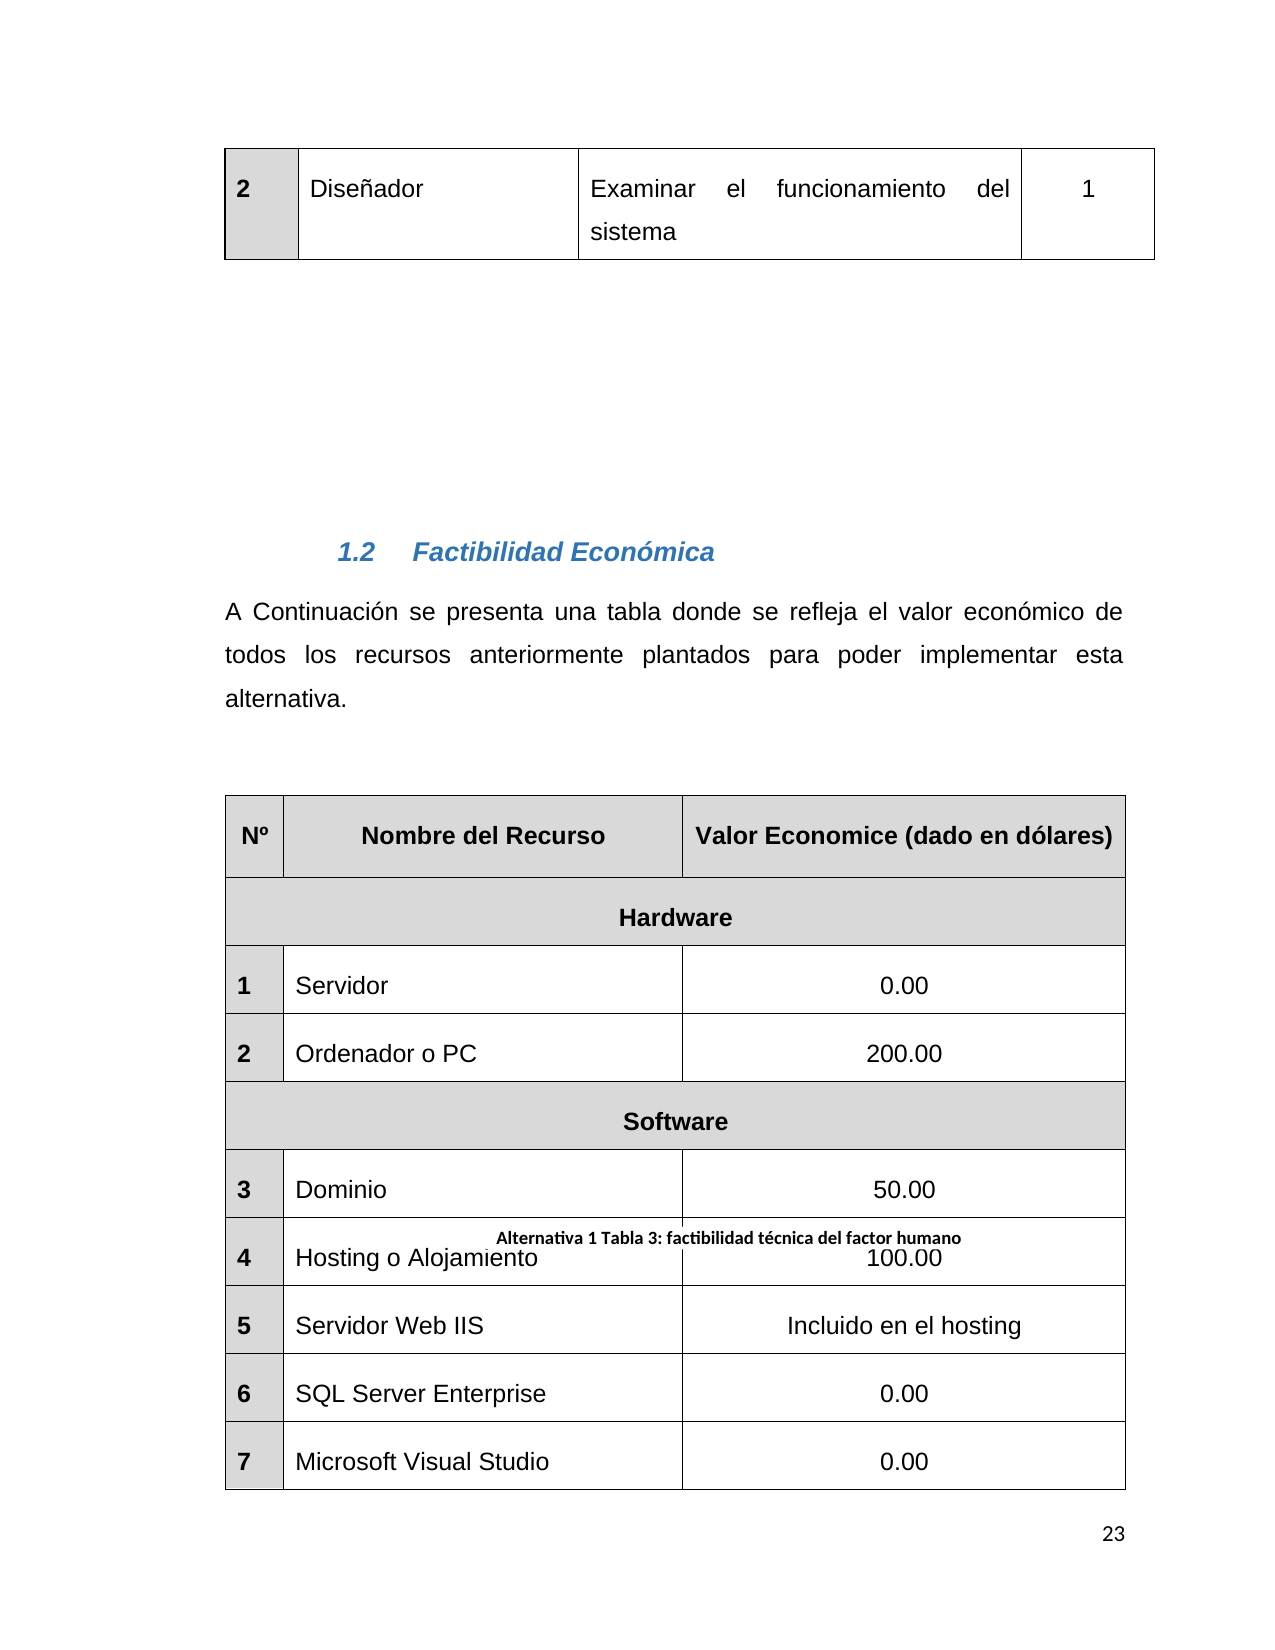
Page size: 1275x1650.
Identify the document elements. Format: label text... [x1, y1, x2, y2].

table_cell Servidor Web IIS [284, 1286, 682, 1353]
table_cell 3 [226, 1150, 283, 1217]
table_cell Microsoft Visual Studio [284, 1422, 682, 1488]
table_cell Software [226, 1082, 1125, 1149]
table_cell Dominio [284, 1150, 682, 1217]
table_cell Examinar el funcionamiento del sistema [579, 149, 1021, 259]
table_cell 200.00 [683, 1014, 1125, 1081]
table_cell 2 [226, 1014, 283, 1081]
table_cell 5 [226, 1286, 283, 1353]
table_cell Incluido en el hosting [683, 1286, 1125, 1353]
table_cell Servidor [284, 946, 682, 1013]
table_cell 1 [1022, 149, 1154, 259]
table_cell 0.00 [683, 1354, 1125, 1421]
table_cell 50.00 [683, 1150, 1125, 1217]
subtitle Factibilidad Económica [337, 536, 1125, 568]
table_cell 1 [226, 946, 283, 1013]
table_cell SQL Server Enterprise [284, 1354, 682, 1421]
table_cell 0.00 [683, 946, 1125, 1013]
table_cell Diseñador [299, 149, 578, 259]
table_header Valor Economice (dado en dólares) [683, 796, 1125, 877]
table_cell 6 [226, 1354, 283, 1421]
table_header Nombre del Recurso [284, 796, 682, 877]
table_cell Hosting o Alojamiento [284, 1218, 682, 1285]
table_cell Hardware [226, 878, 1125, 945]
table_cell 7 [226, 1422, 283, 1488]
table_cell 100.00 [683, 1218, 1125, 1285]
table_cell Ordenador o PC [284, 1014, 682, 1081]
text A Continuación se presenta una tabla donde se refleja el valor económico de todos los recursos anteriormente plantados para poder implementar esta alternativa. [225, 597, 1125, 712]
table_cell 4 [226, 1218, 283, 1285]
table_cell 0.00 [683, 1422, 1125, 1488]
table_header Nº [226, 796, 283, 877]
table_cell 2 [226, 149, 298, 259]
